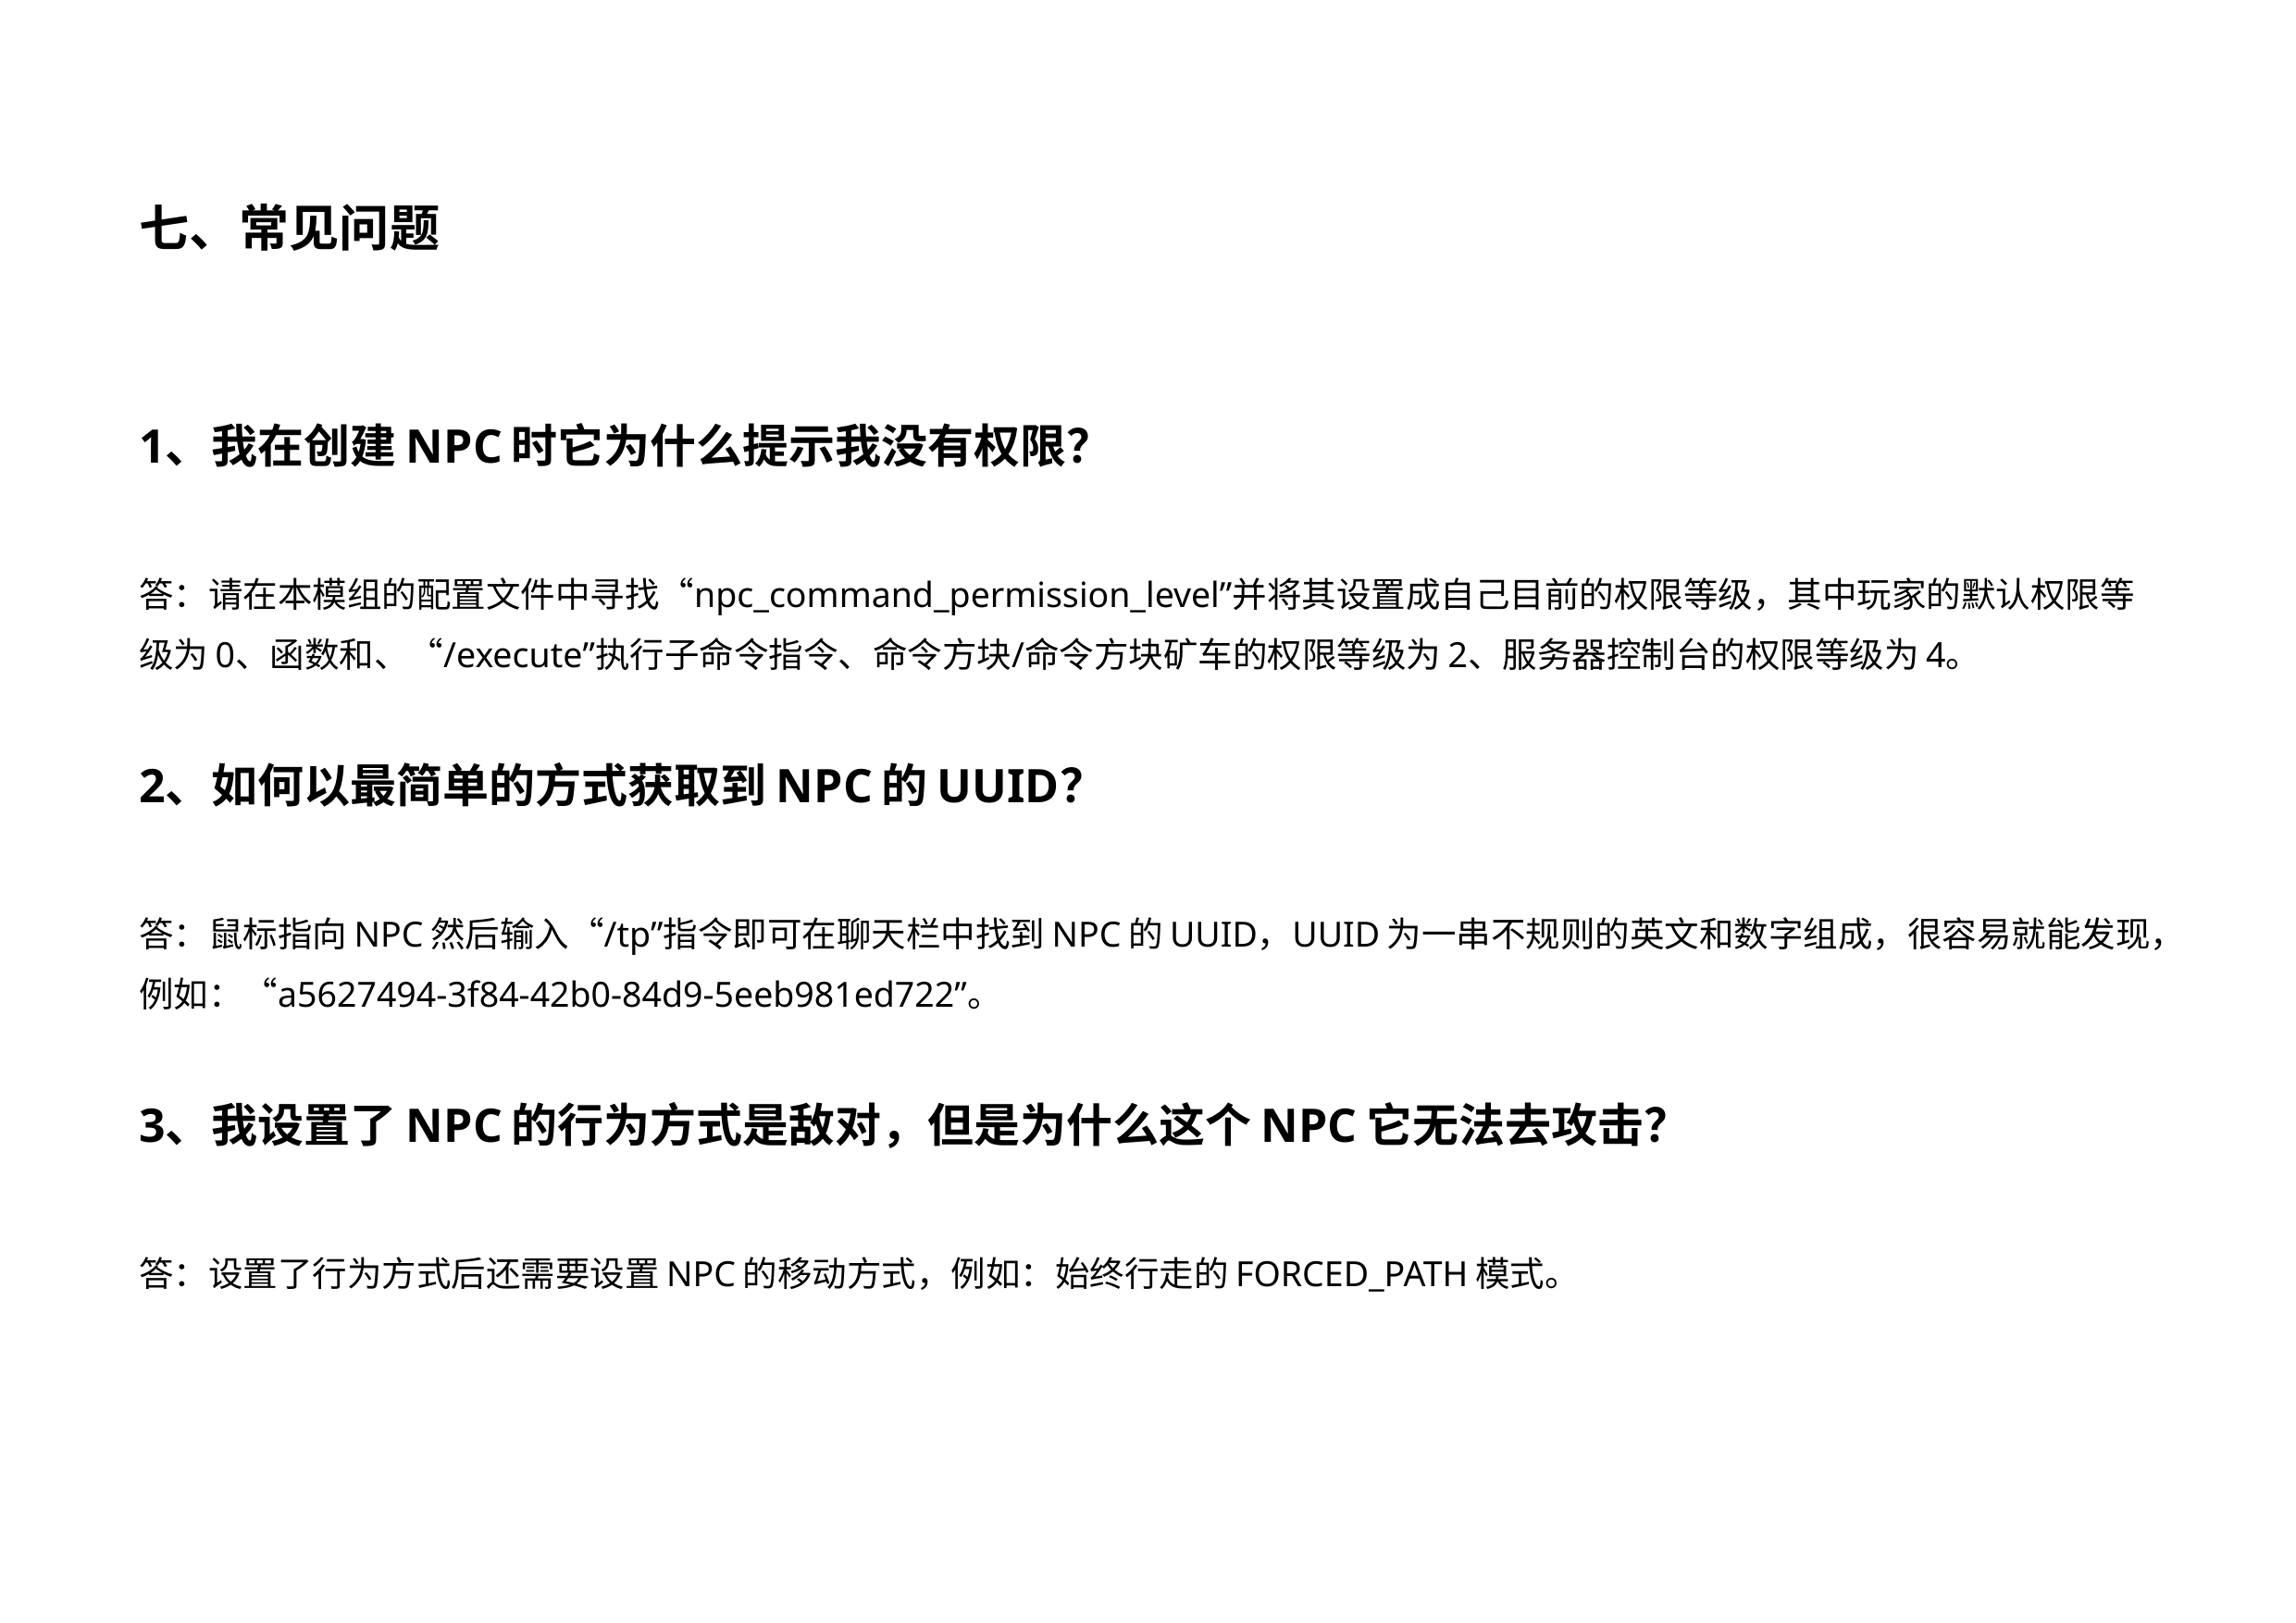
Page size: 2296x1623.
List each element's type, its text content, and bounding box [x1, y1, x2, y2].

subtitle 我在创建NPC时它为什么提示我没有权限？ [139, 397, 2156, 488]
subtitle 如何以最简单的方式获取到NPC的UUID？ [139, 737, 2156, 827]
text 答：设置了行为方式后还需要设置NPC的移动方式，例如：始终行走的FORCED_PATH模式。 [139, 1242, 2156, 1302]
text 答：鼠标指向NPC然后输入“/tp”指令即可在聊天栏中找到NPC的UUID，UUID为一串不规则的英文和数字组成，很容易就能发现，例如：“a5627494-3f84-42b0-84d9-5eeb981ed722”。 [139, 901, 2156, 1022]
subtitle 我设置了NPC的行为方式是敌对，但是为什么这个NPC它无法去攻击？ [139, 1077, 2156, 1167]
text 答：请在本模组的配置文件中寻找“npc_command_permission_level”并将其设置成自己目前的权限等级，其中玩家的默认权限等级为0、函数和、“/execute”执行子命令指令、命令方块/命令方块矿车的权限等级为2、服务器控制台的权限等级为4。 [139, 562, 2156, 682]
subtitle 常见问题 [139, 180, 2156, 270]
